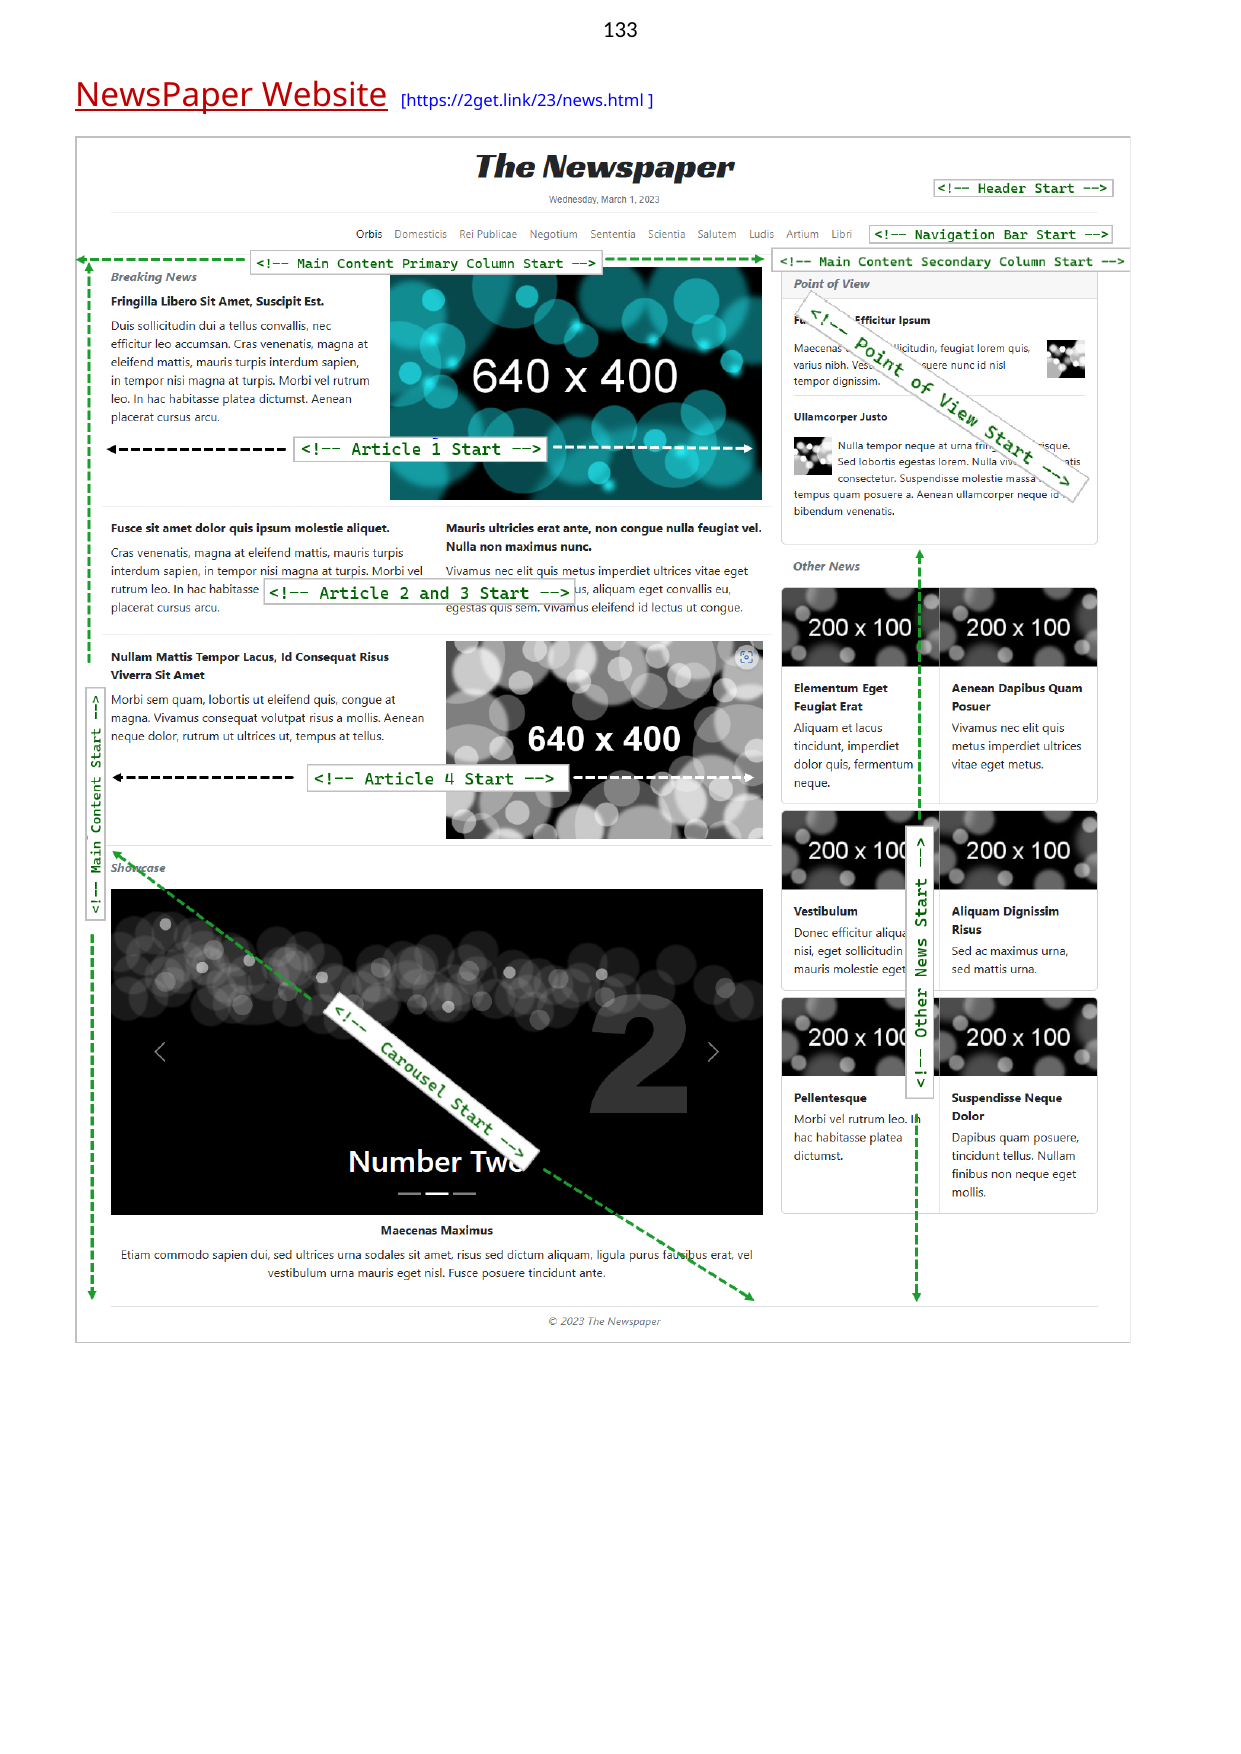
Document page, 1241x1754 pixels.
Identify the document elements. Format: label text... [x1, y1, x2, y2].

text NewsPaper Website [https://2get.link/23/news.html ] [75, 71, 1165, 116]
picture [75, 136, 1131, 1343]
